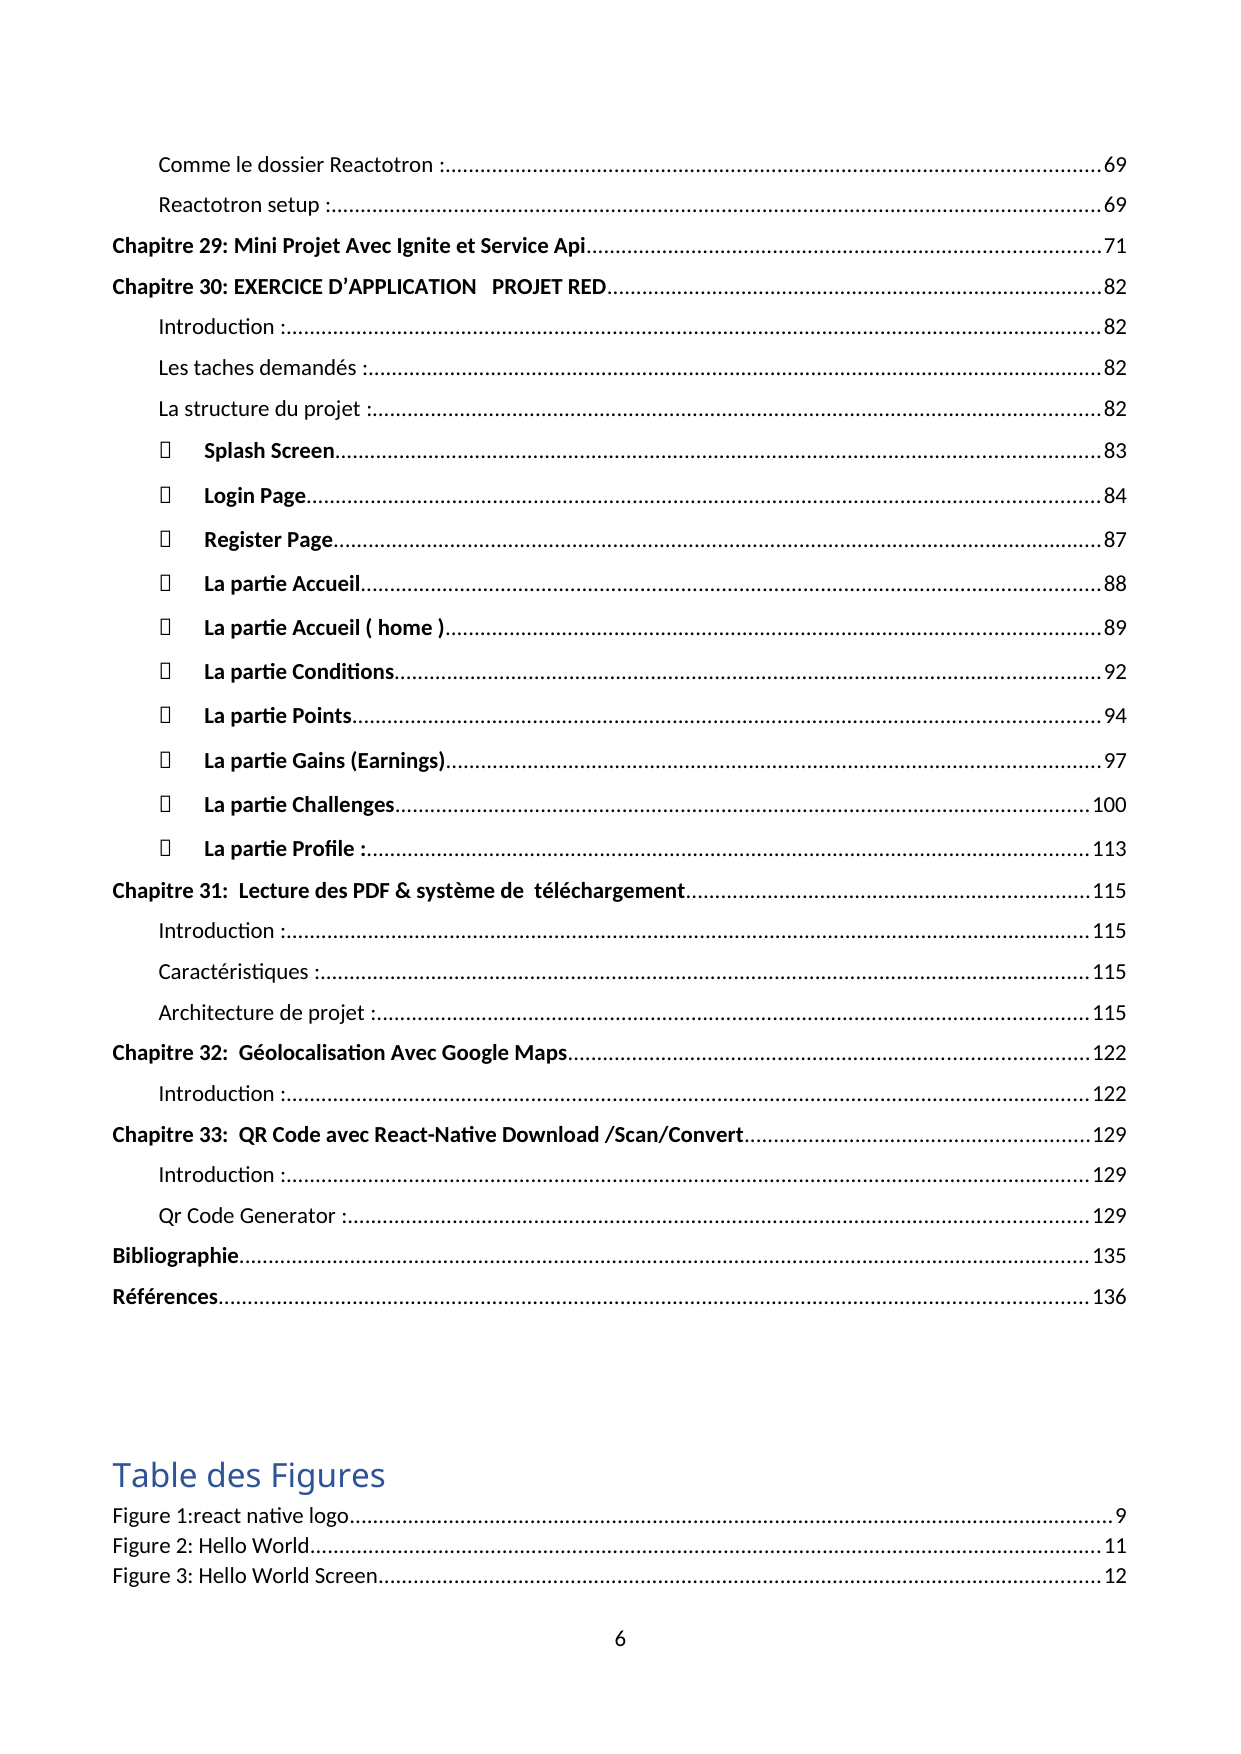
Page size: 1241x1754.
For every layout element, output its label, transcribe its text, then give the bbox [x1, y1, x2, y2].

text Figure 1:react native logo 9 [112, 1501, 1128, 1529]
text Figure 2: Hello World 11 [112, 1531, 1128, 1559]
text Figure 3: Hello World Screen 12 [112, 1561, 1128, 1589]
subtitle Table des Figures [112, 1452, 1128, 1497]
